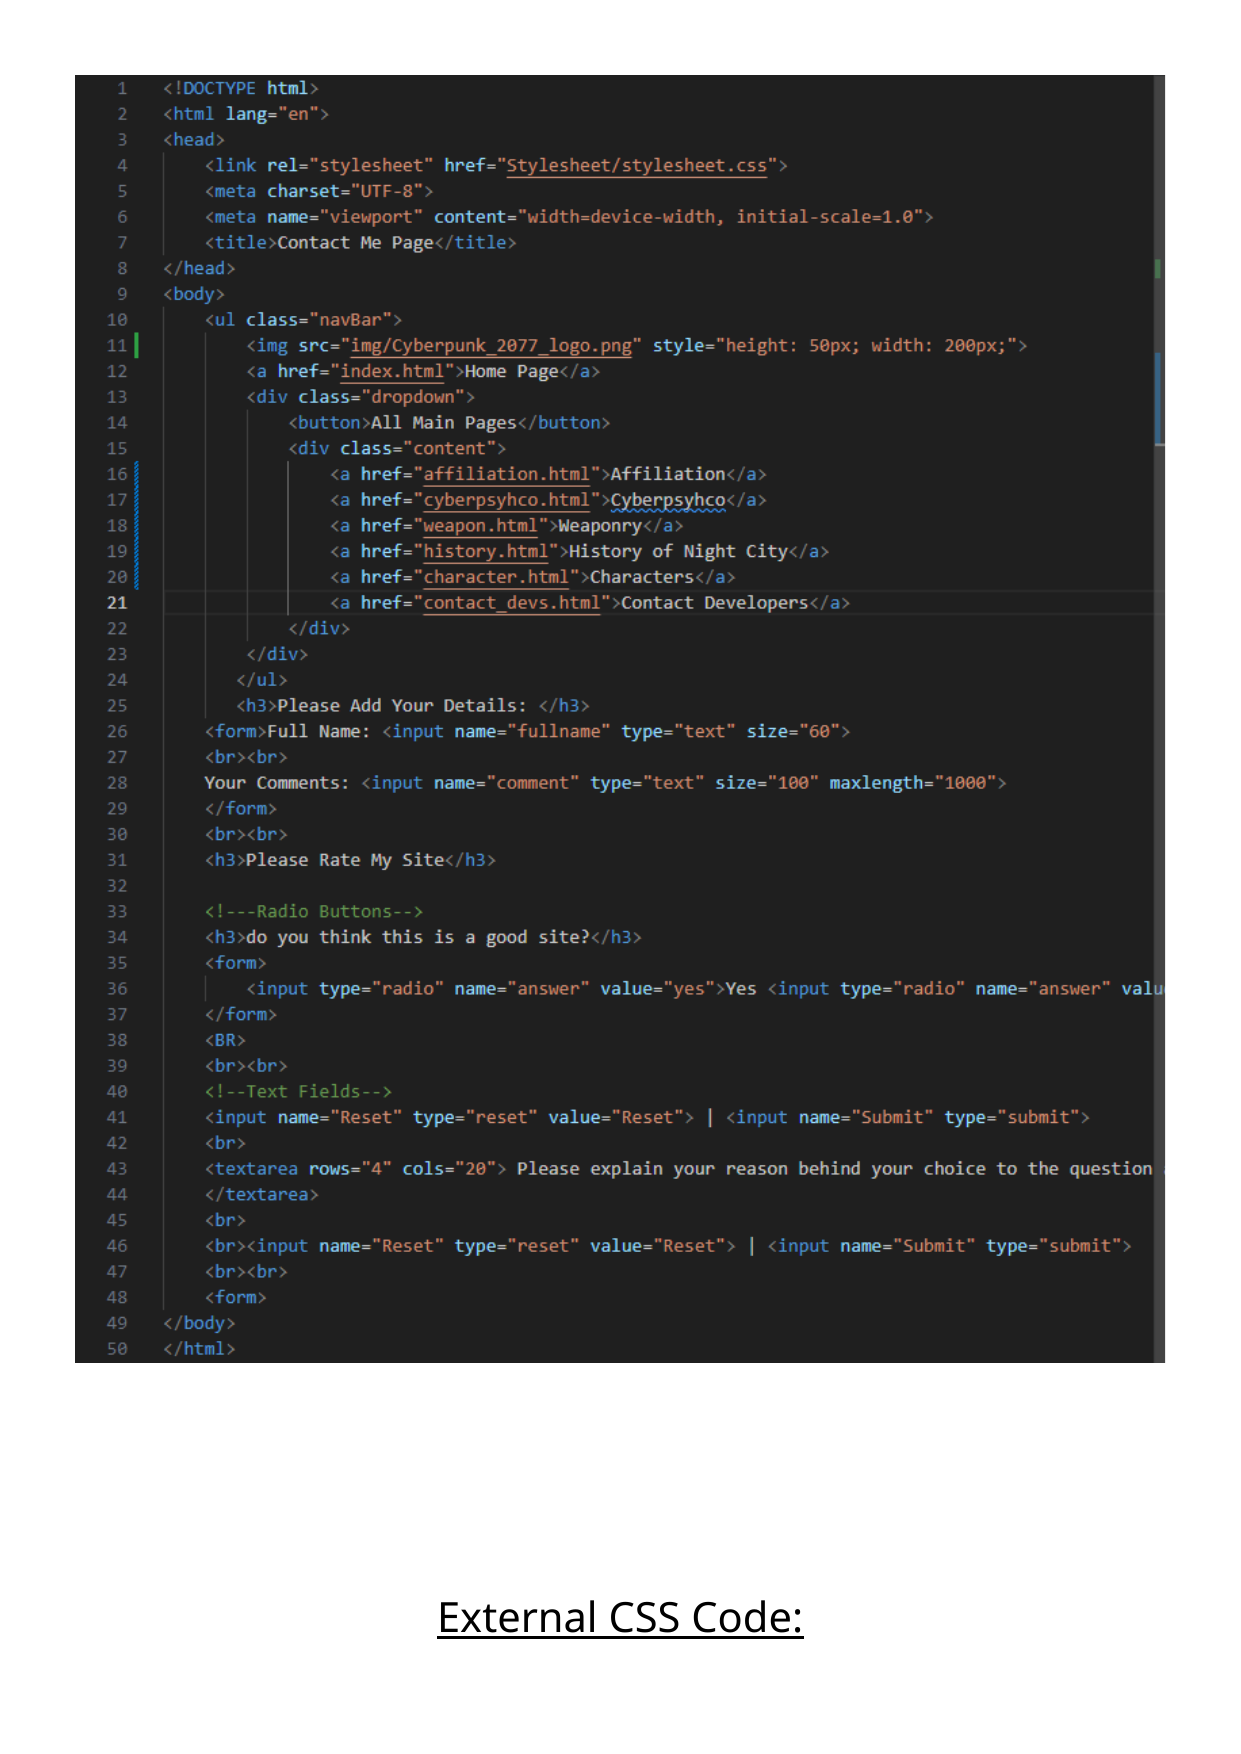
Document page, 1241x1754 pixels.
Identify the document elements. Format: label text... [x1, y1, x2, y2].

picture [75, 75, 1166, 1363]
text External CSS Code: [75, 1588, 1165, 1645]
